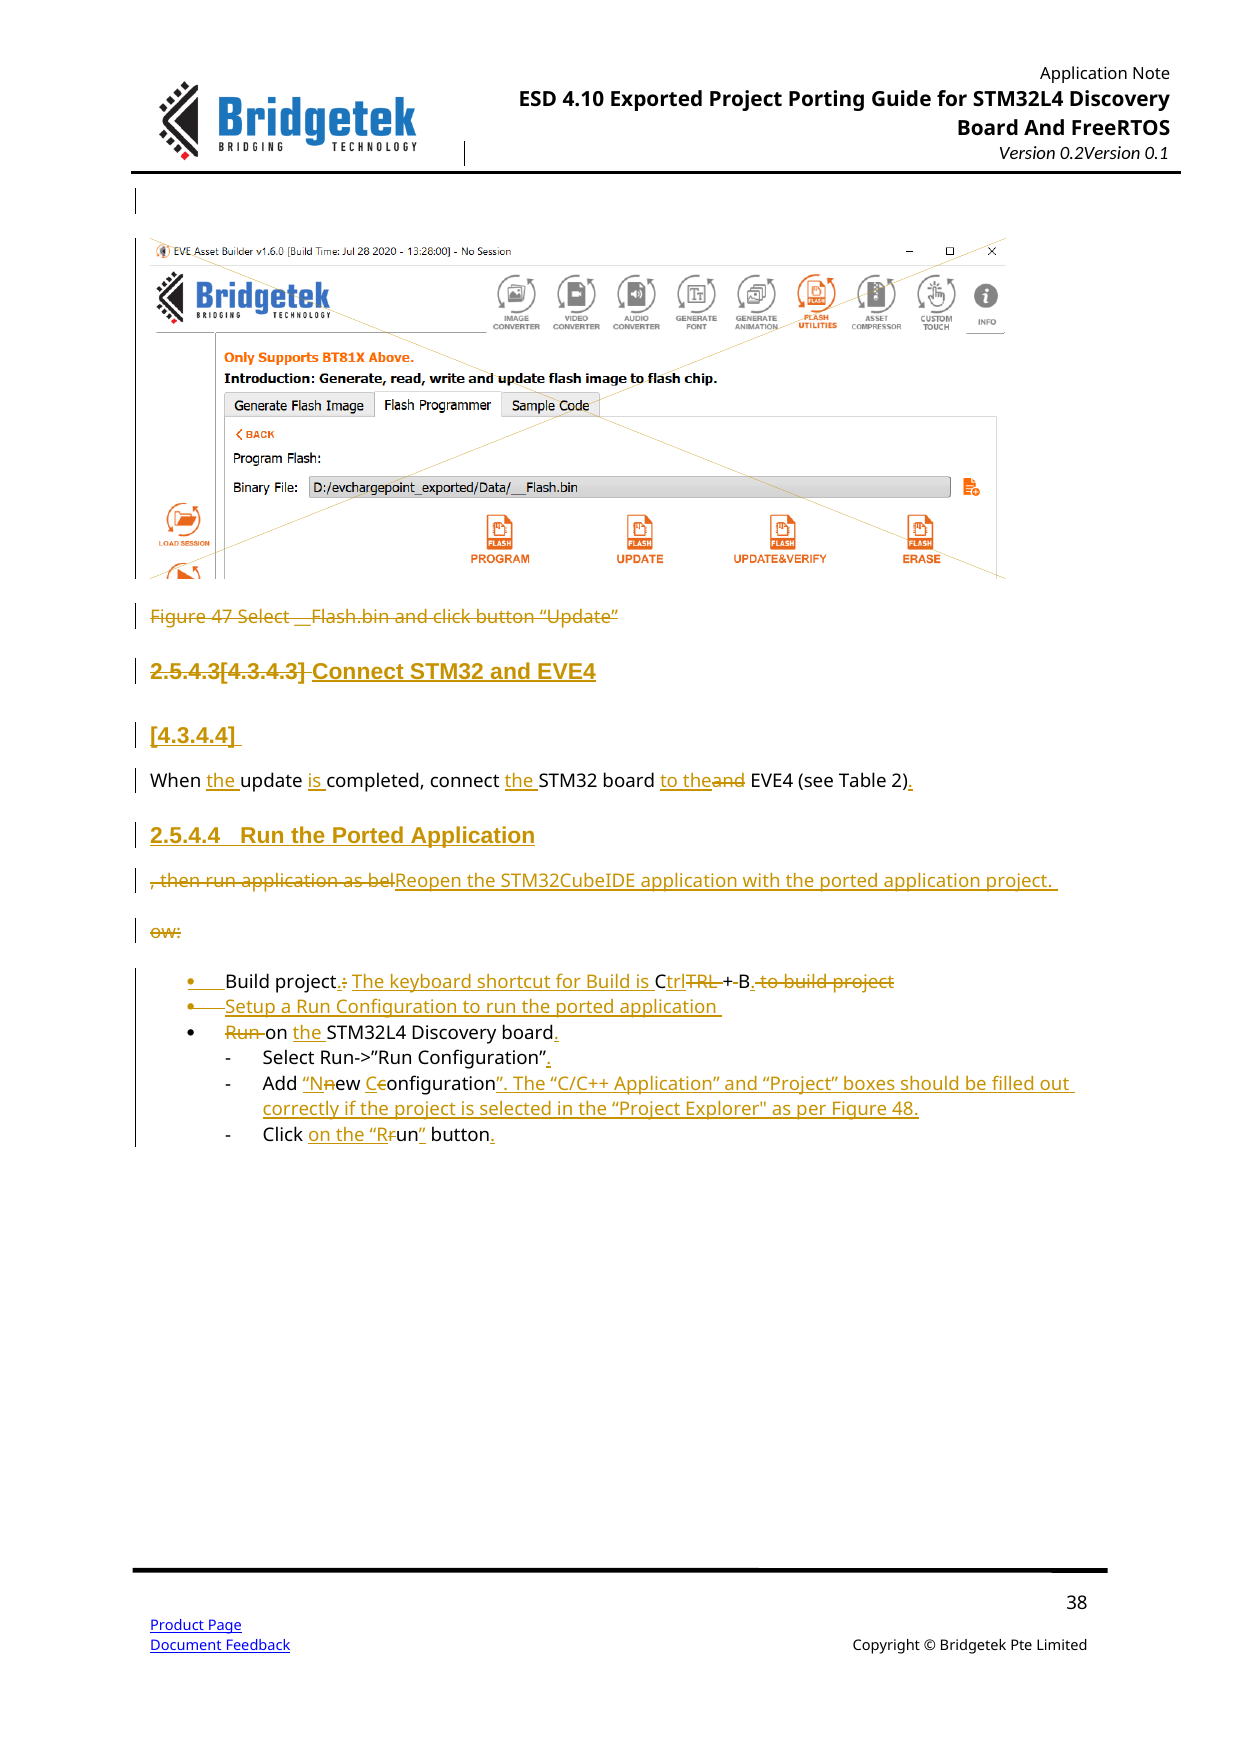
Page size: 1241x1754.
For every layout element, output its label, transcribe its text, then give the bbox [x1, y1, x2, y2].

picture [150, 239, 576, 578]
list on STM32L4 Discovery board [187, 1019, 1090, 1044]
list Add ew onfiguration [225, 1070, 1090, 1121]
text When update completed, connect STM32 board EVE4 (see Table 2) [150, 768, 1090, 793]
list Click un button [225, 1121, 1090, 1147]
picture [580, 239, 1006, 578]
picture [152, 238, 1003, 408]
picture [152, 409, 1003, 579]
list Build project C+B [187, 968, 1090, 993]
list Select Run->”Run Configuration” [225, 1044, 1090, 1070]
picture [150, 73, 422, 163]
